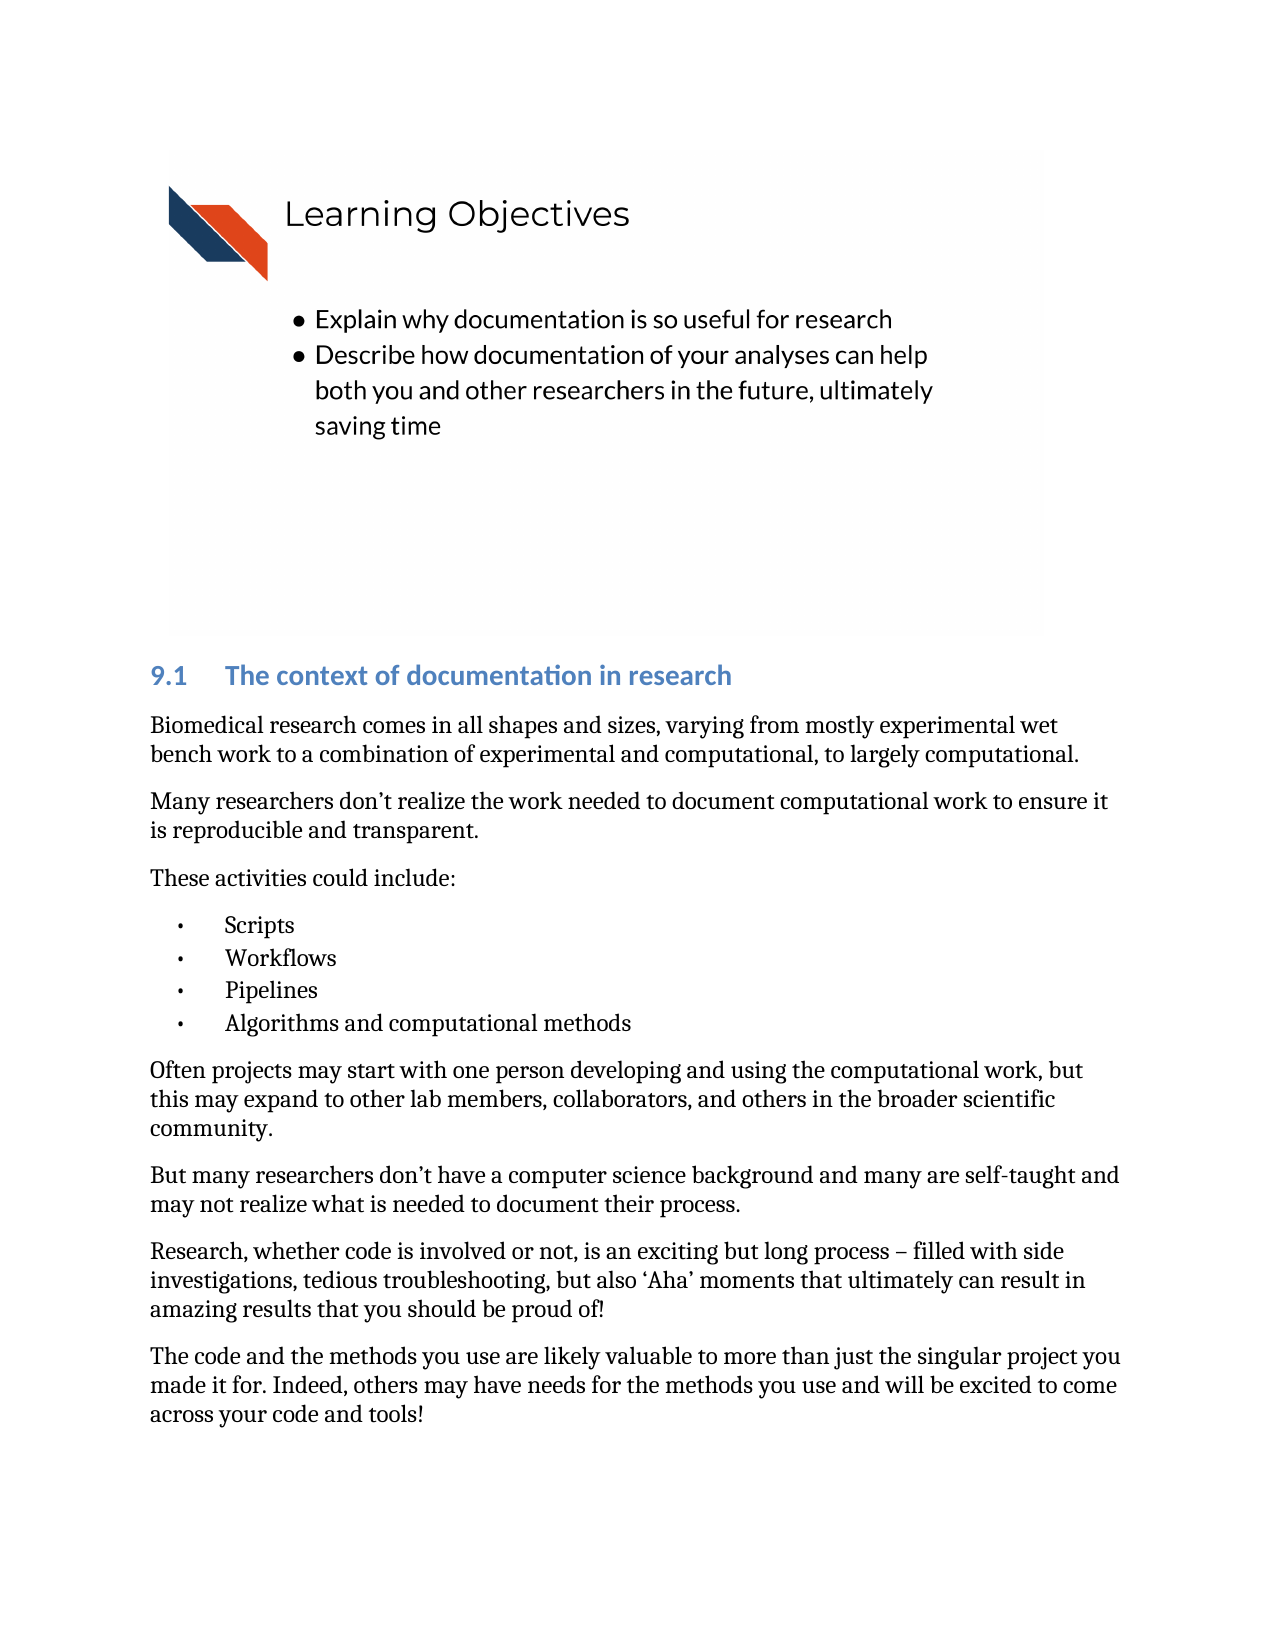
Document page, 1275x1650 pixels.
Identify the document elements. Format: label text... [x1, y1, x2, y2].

text Biomedical research comes in all shapes and sizes, varying from mostly experimental wet bench work to a combination of experimental and computational, to largely computational. [150, 711, 1125, 768]
picture [168, 150, 1044, 636]
text Many researchers don’t realize the work needed to document computational work to ensure it is reproducible and transparent. [150, 787, 1125, 845]
text Research, whether code is involved or not, is an exciting but long process – filled with side investigations, tedious troubleshooting, but also ‘Aha’ moments that ultimately can result in amazing results that you should be proud of! [150, 1237, 1125, 1323]
text The code and the methods you use are likely valuable to more than just the singular project you made it for. Indeed, others may have needs for the methods you use and will be excited to come across your code and tools! [150, 1342, 1125, 1428]
list Workflows [175, 943, 1125, 972]
subtitle 9.1 The context of documentation in research [150, 657, 1125, 692]
text These activities could include: [150, 863, 1125, 892]
text But many researchers don’t have a computer science background and many are self-taught and may not realize what is needed to document their process. [150, 1161, 1125, 1218]
list Pipelines [175, 976, 1125, 1005]
list Scripts [175, 911, 1125, 940]
text Often projects may start with one person developing and using the computational work, but this may expand to other lab members, collaborators, and others in the broader scientific community. [150, 1056, 1125, 1142]
list Algorithms and computational methods [175, 1008, 1125, 1037]
